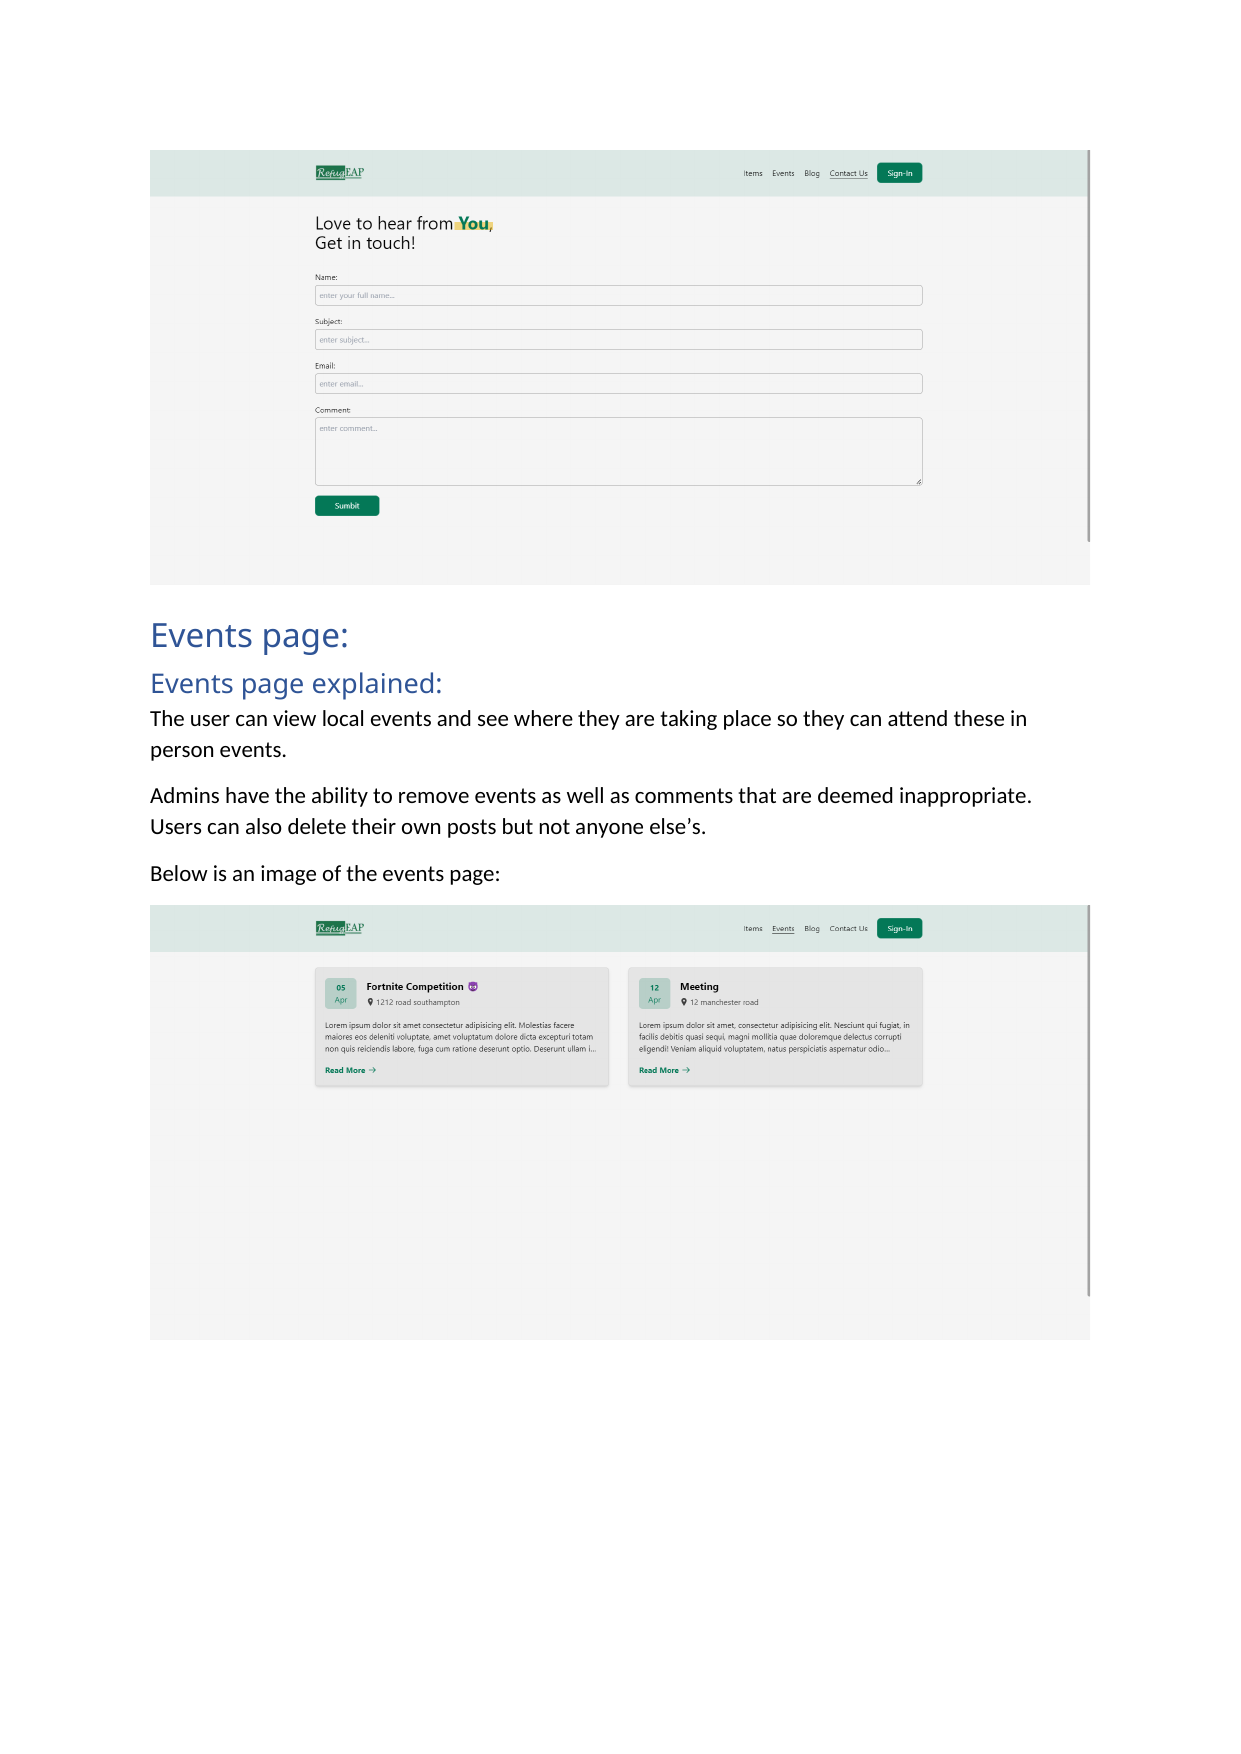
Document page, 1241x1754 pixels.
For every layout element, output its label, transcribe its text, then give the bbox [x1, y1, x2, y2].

subtitle Events page: [150, 612, 1090, 657]
picture [150, 150, 1091, 585]
picture [150, 905, 1091, 1340]
text Below is an image of the events page: [150, 859, 1090, 887]
text The user can view local events and see where they are taking place so they can attend these in person events. [150, 704, 1090, 763]
text Admins have the ability to remove events as well as comments that are deemed inappropriate. Users can also delete their own posts but not anyone else’s. [150, 782, 1090, 840]
subtitle Events page explained: [150, 665, 1090, 702]
